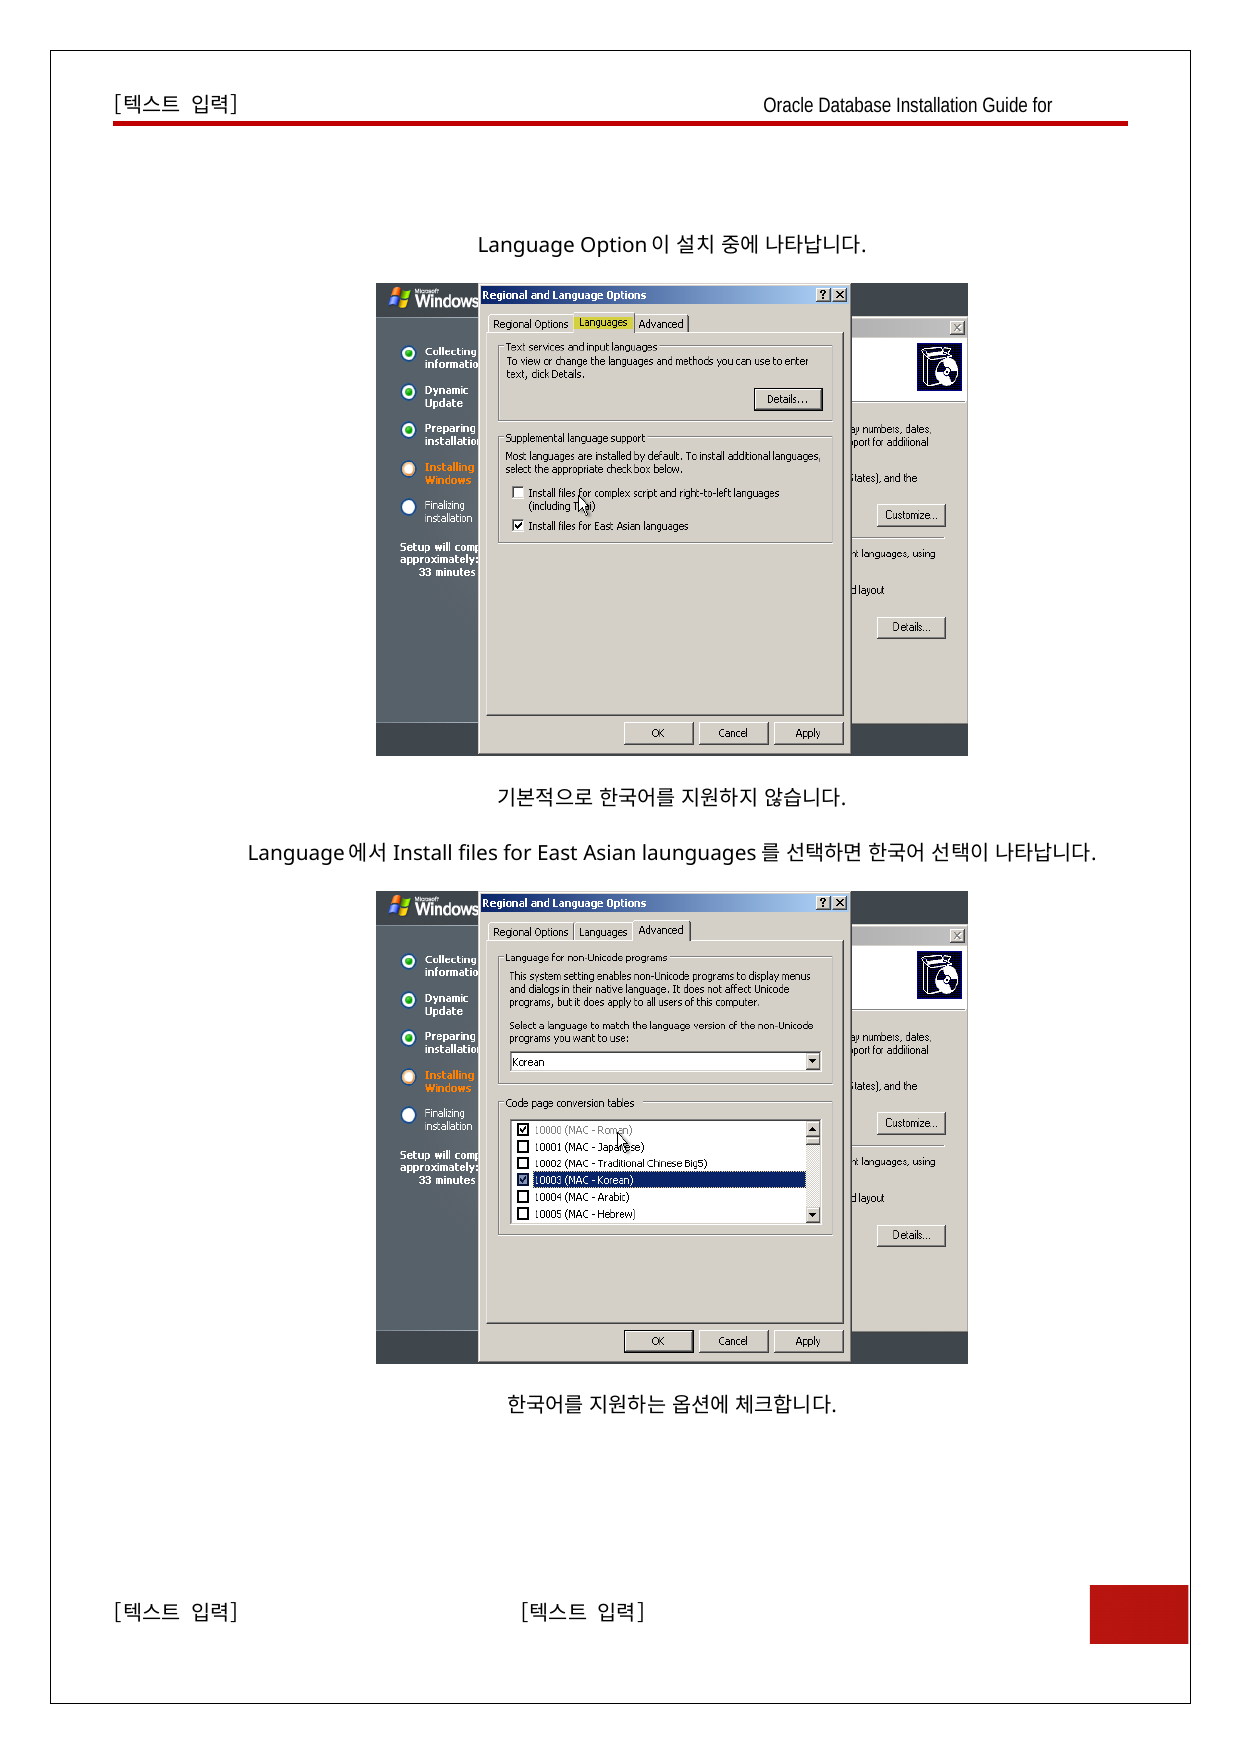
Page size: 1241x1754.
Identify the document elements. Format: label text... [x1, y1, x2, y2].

picture [1089, 1585, 1189, 1644]
text 기본적으로 한국어를 지원하지 않습니다. [216, 781, 1128, 811]
picture [376, 283, 968, 756]
text Language Option이 설치 중에 나타납니다. [216, 228, 1128, 259]
text 한국어를 지원하는 옵션에 체크합니다. [216, 1388, 1128, 1419]
text Language에서 Install files for East Asian launguages를 선택하면 한국어 선택이 나타납니다. [216, 836, 1128, 866]
picture [376, 891, 968, 1364]
